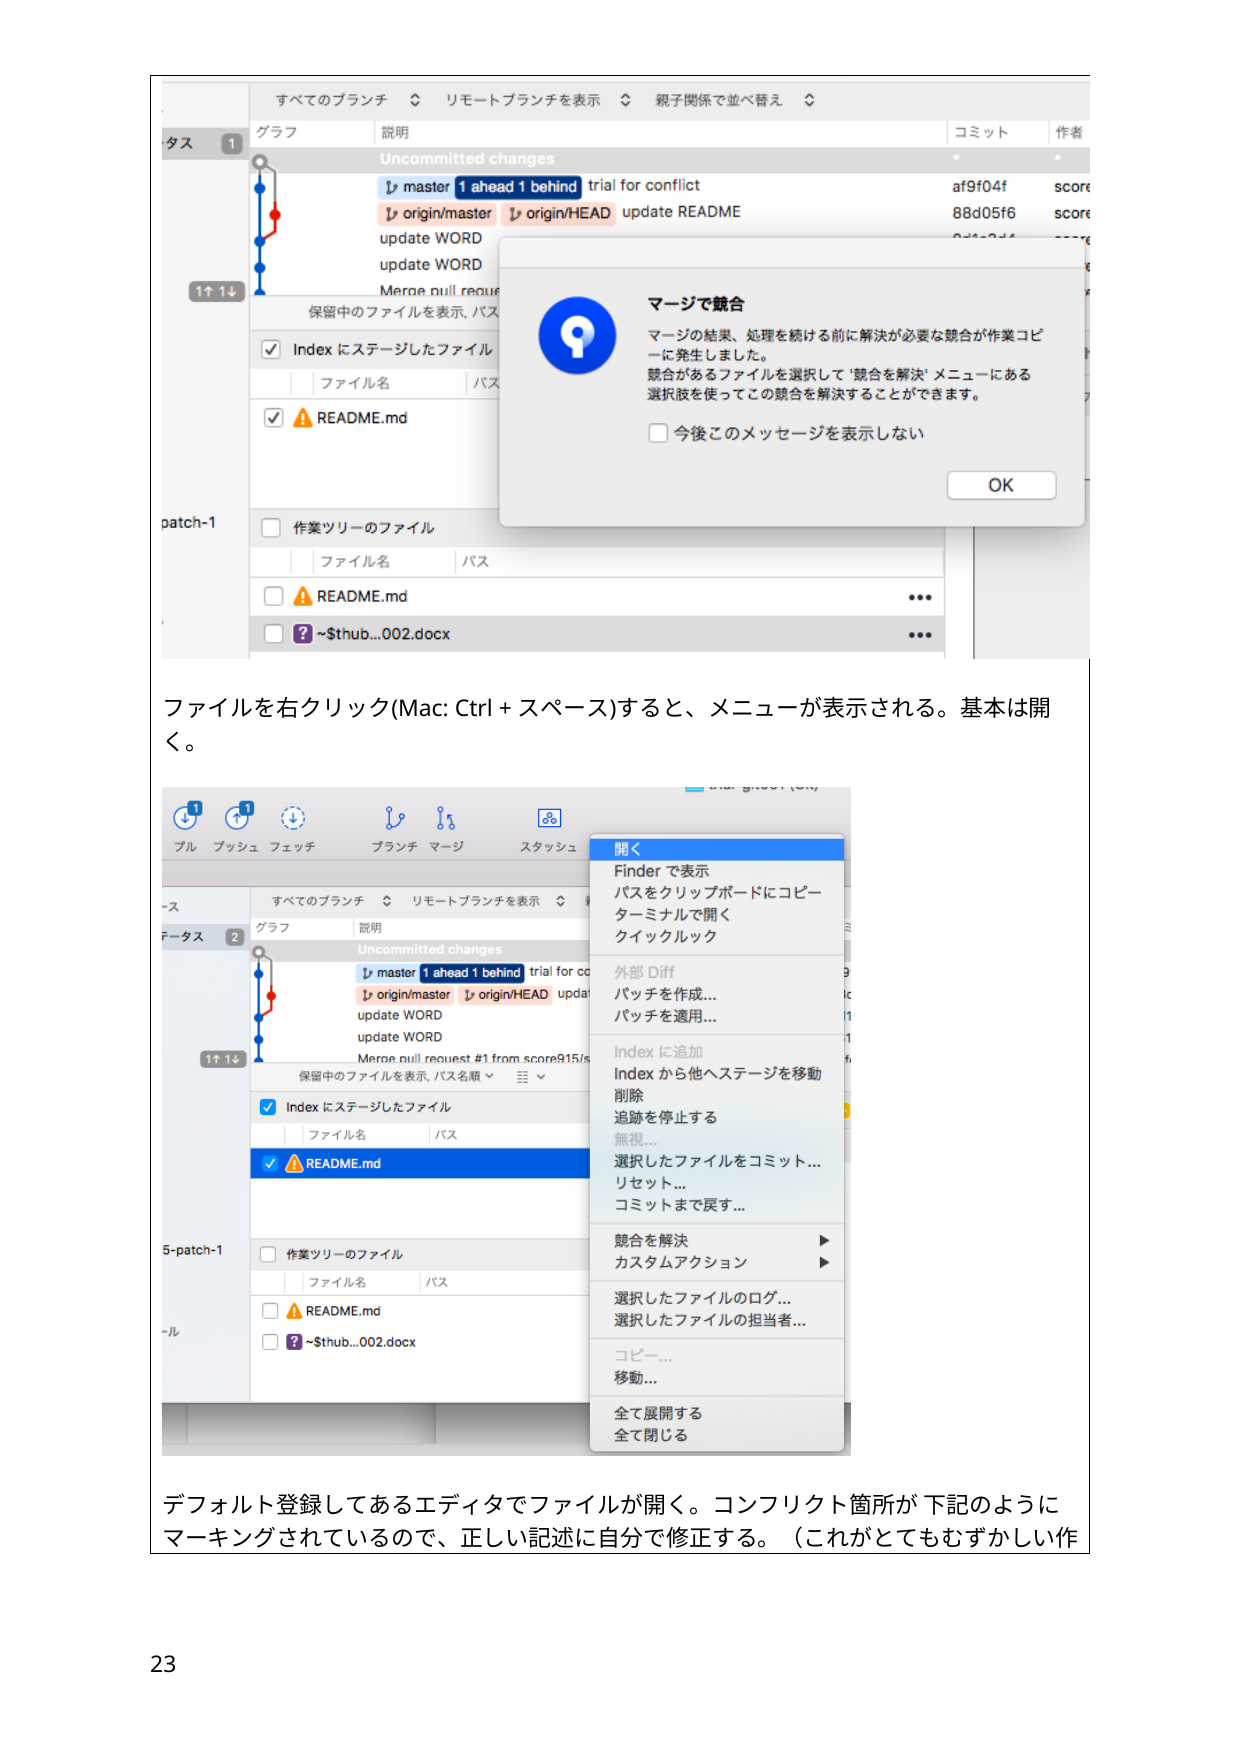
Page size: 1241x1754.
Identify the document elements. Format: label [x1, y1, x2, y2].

picture [161, 787, 851, 1456]
table_cell [151, 76, 1089, 1553]
picture [161, 76, 1090, 659]
